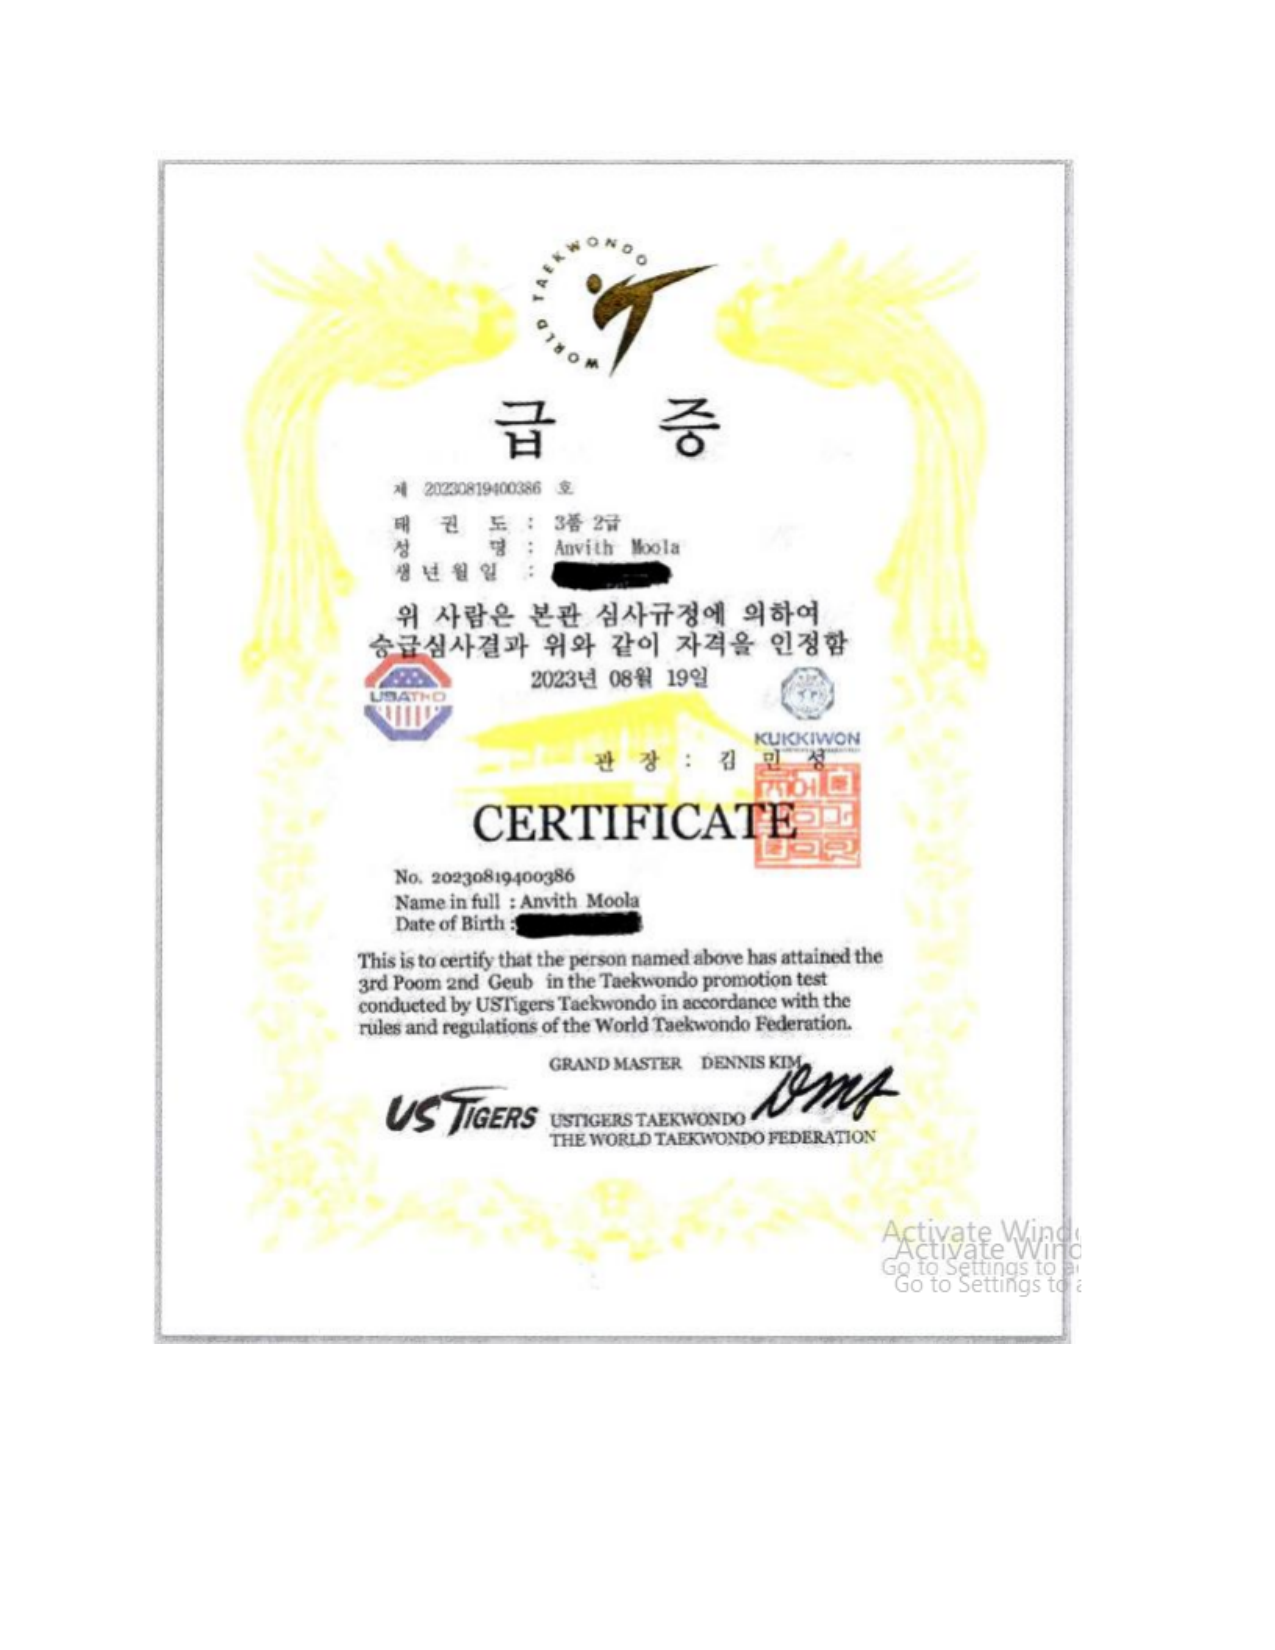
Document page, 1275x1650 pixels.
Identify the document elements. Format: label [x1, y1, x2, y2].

picture [150, 150, 1082, 1344]
